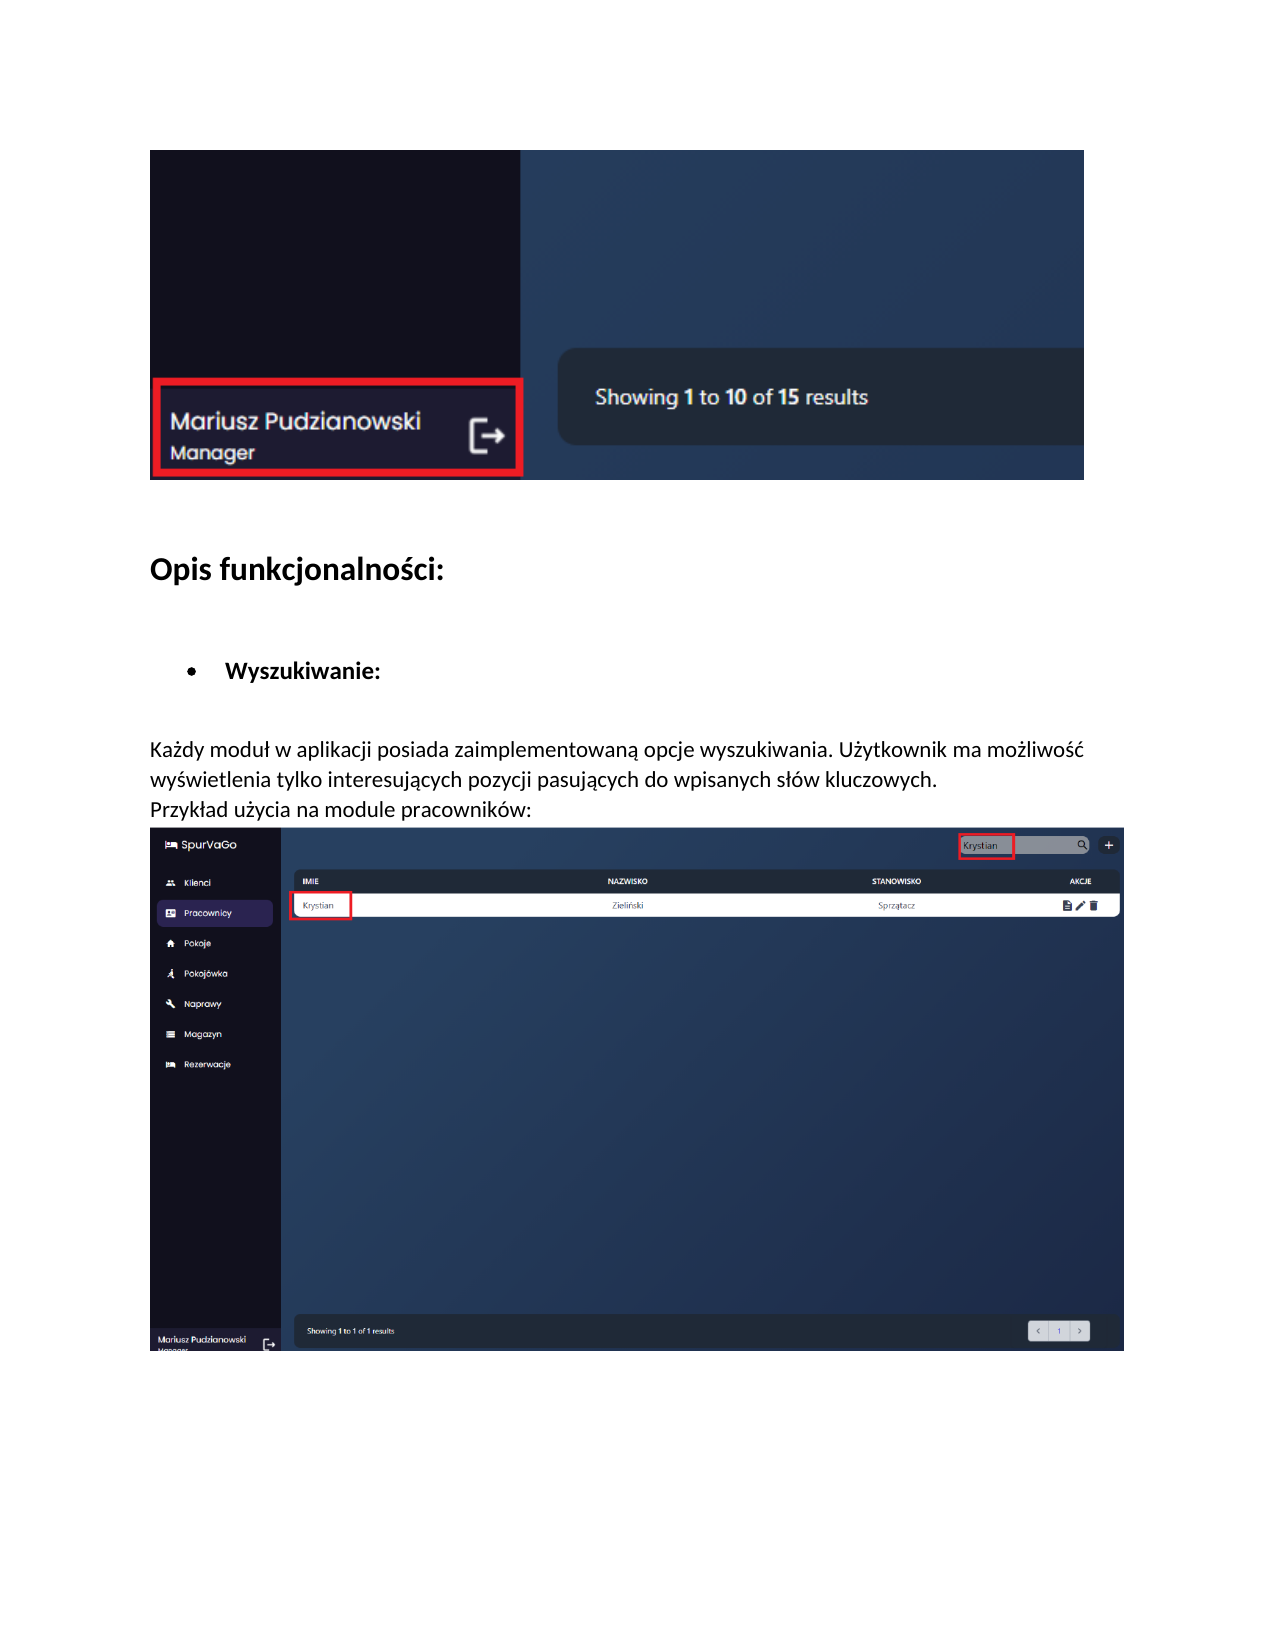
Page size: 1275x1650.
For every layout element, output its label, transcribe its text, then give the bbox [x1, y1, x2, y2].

picture [150, 150, 1084, 480]
list Wyszukiwanie: [187, 655, 1125, 686]
text Opis funkcjonalności: [150, 548, 1125, 588]
picture [150, 825, 1124, 1351]
